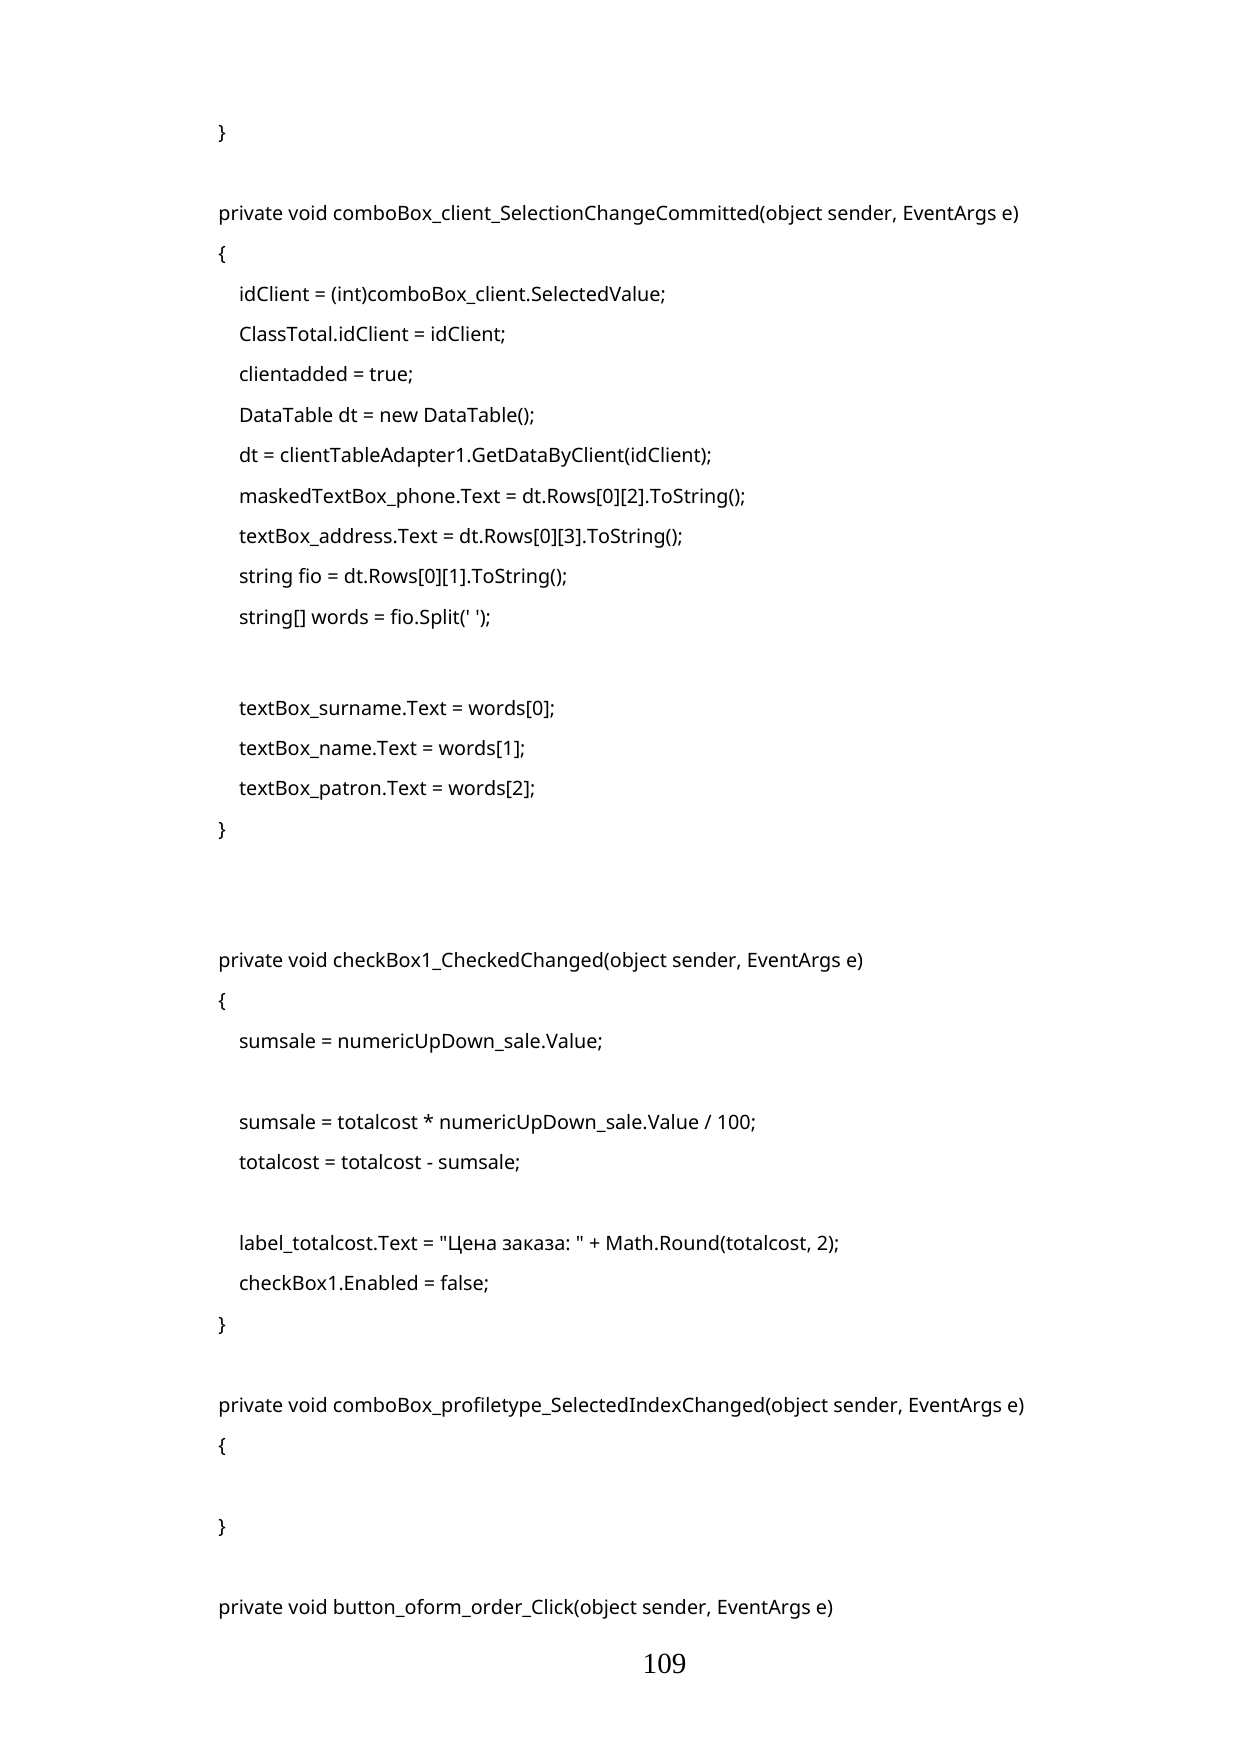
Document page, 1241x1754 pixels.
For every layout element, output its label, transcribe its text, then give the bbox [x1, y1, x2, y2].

text sumsale = numericUpDown_sale.Value; [177, 1027, 1152, 1054]
text { [177, 987, 1152, 1014]
text textBox_name.Text = words[1]; [177, 734, 1152, 761]
text textBox_surname.Text = words[0]; [177, 694, 1152, 721]
text private void comboBox_client_SelectionChangeCommitted(object sender, EventArgs e) [177, 199, 1152, 226]
text label_totalcost.Text = "Цена заказа: " + Math.Round(totalcost, 2); [177, 1229, 1152, 1256]
text private void button_oform_order_Click(object sender, EventArgs e) [177, 1593, 1152, 1620]
text { [177, 1431, 1152, 1458]
text private void comboBox_profiletype_SelectedIndexChanged(object sender, EventArgs e) [177, 1391, 1152, 1418]
text } [177, 1512, 1152, 1539]
text DataTable dt = new DataTable(); [177, 401, 1152, 428]
text checkBox1.Enabled = false; [177, 1269, 1152, 1297]
text totalcost = totalcost - sumsale; [177, 1148, 1152, 1175]
text idClient = (int)comboBox_client.SelectedValue; [177, 280, 1152, 307]
text } [177, 815, 1152, 842]
text dt = clientTableAdapter1.GetDataByClient(idClient); [177, 441, 1152, 468]
text textBox_patron.Text = words[2]; [177, 775, 1152, 802]
text sumsale = totalcost * numericUpDown_sale.Value / 100; [177, 1108, 1152, 1135]
text } [177, 1310, 1152, 1337]
text clientadded = true; [177, 361, 1152, 388]
text textBox_address.Text = dt.Rows[0][3].ToString(); [177, 522, 1152, 549]
text string fio = dt.Rows[0][1].ToString(); [177, 563, 1152, 590]
text { [177, 239, 1152, 266]
text string[] words = fio.Split(' '); [177, 603, 1152, 630]
text maskedTextBox_phone.Text = dt.Rows[0][2].ToString(); [177, 482, 1152, 509]
text ClassTotal.idClient = idClient; [177, 320, 1152, 347]
text private void checkBox1_CheckedChanged(object sender, EventArgs e) [177, 946, 1152, 973]
text } [177, 118, 1152, 145]
